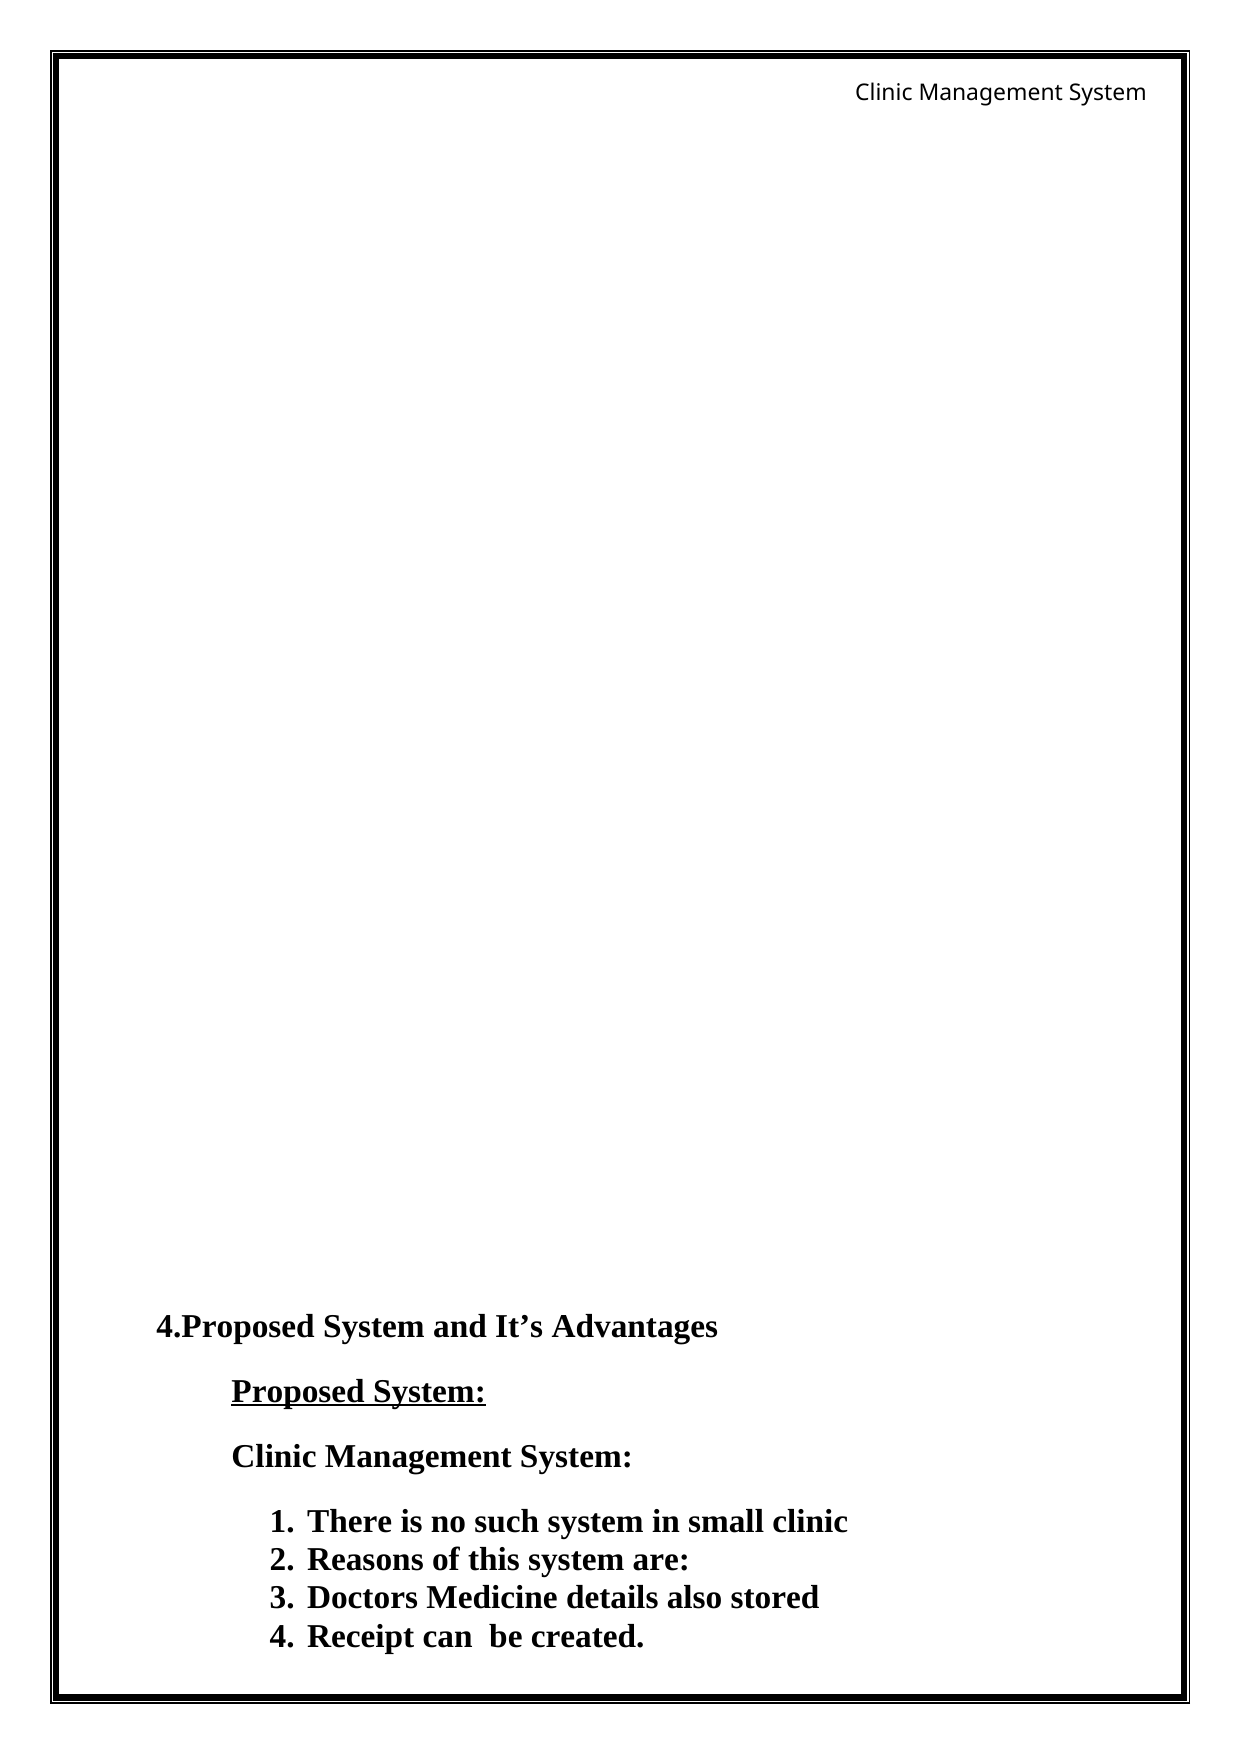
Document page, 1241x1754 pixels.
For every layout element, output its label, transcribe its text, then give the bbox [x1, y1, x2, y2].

text 4.Proposed System and It’s Advantages [156, 1306, 1146, 1345]
list There is no such system in small clinic [269, 1501, 1146, 1539]
list Doctors Medicine details also stored [269, 1578, 1146, 1616]
text Clinic Management System: [156, 1436, 1146, 1474]
list Receipt can be created. [269, 1616, 1146, 1654]
list Reasons of this system are: [269, 1539, 1146, 1578]
text Proposed System: [156, 1371, 1146, 1410]
